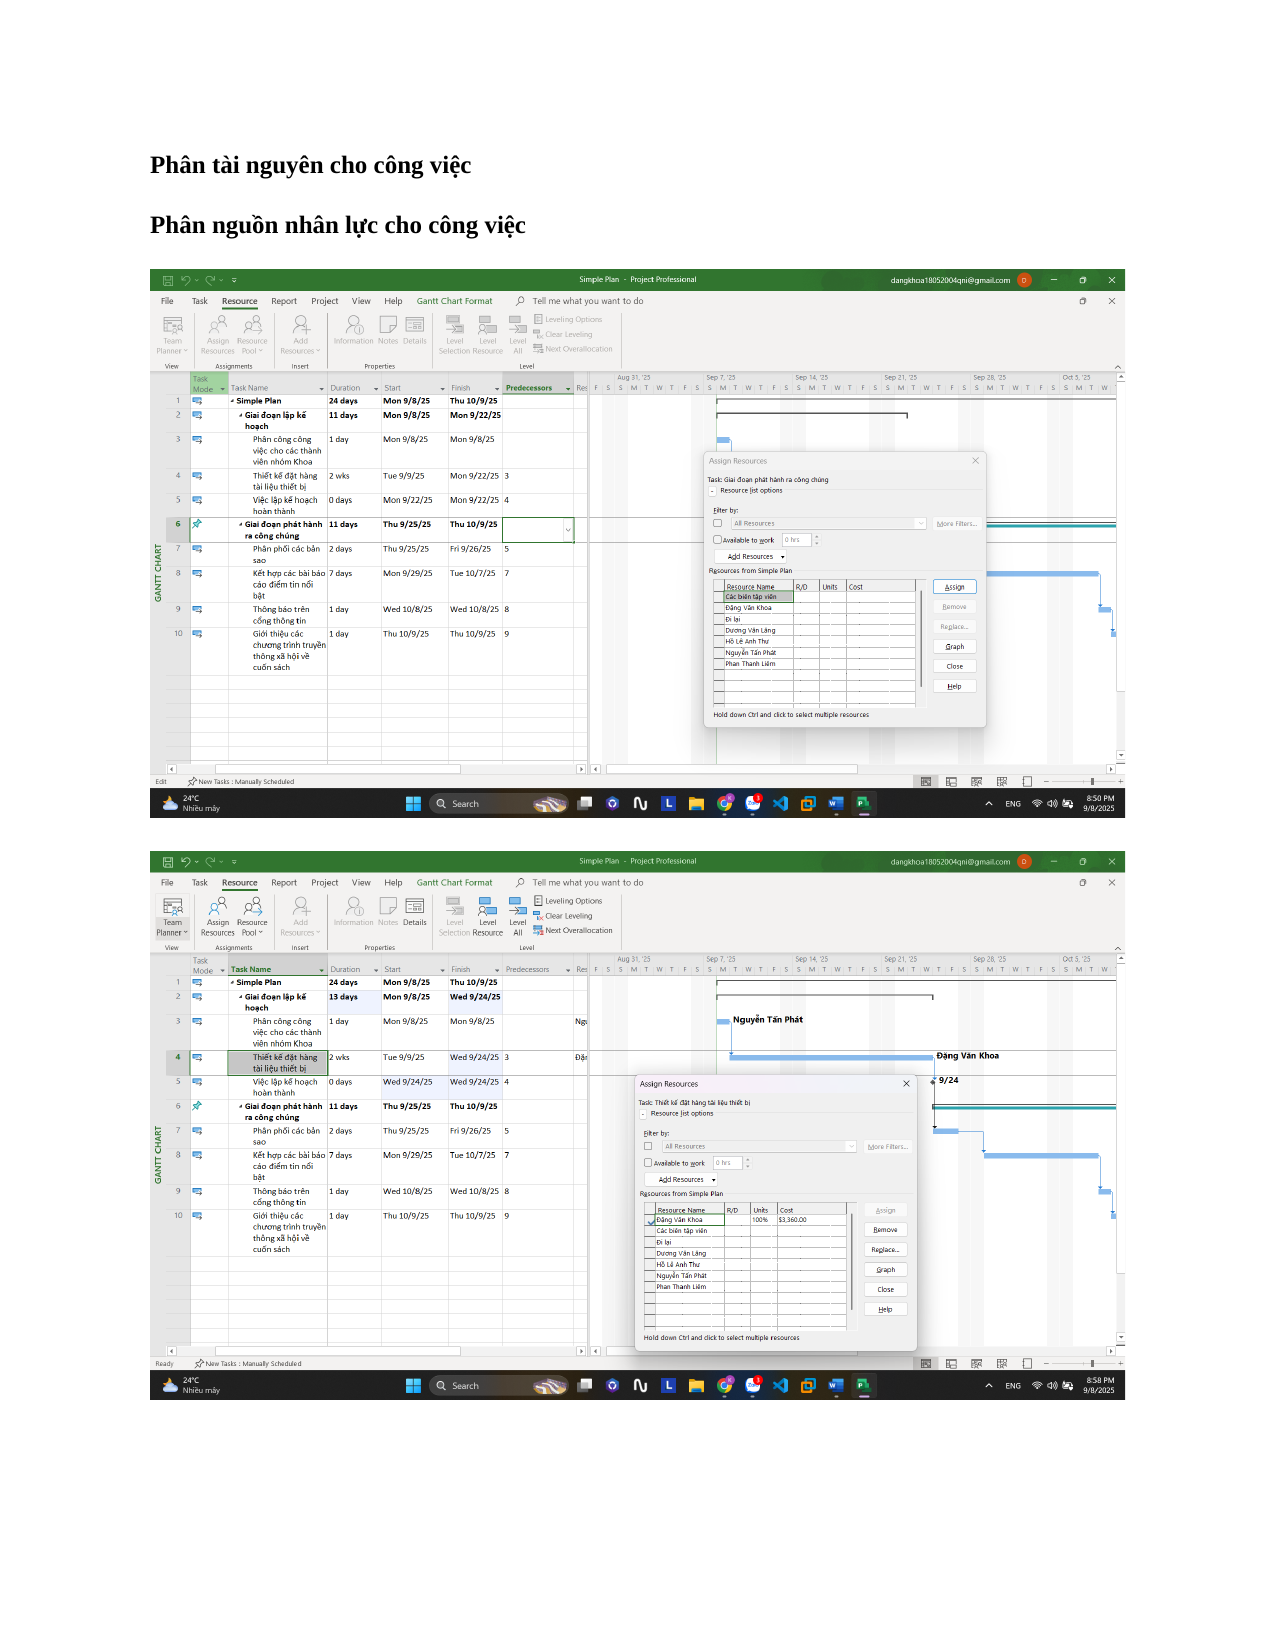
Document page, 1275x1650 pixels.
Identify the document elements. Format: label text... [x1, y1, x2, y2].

picture [150, 269, 1125, 818]
picture [150, 851, 1125, 1400]
text Phân tài nguyên cho công việc [150, 150, 1125, 179]
text Phân nguồn nhân lực cho công việc [150, 210, 1125, 238]
